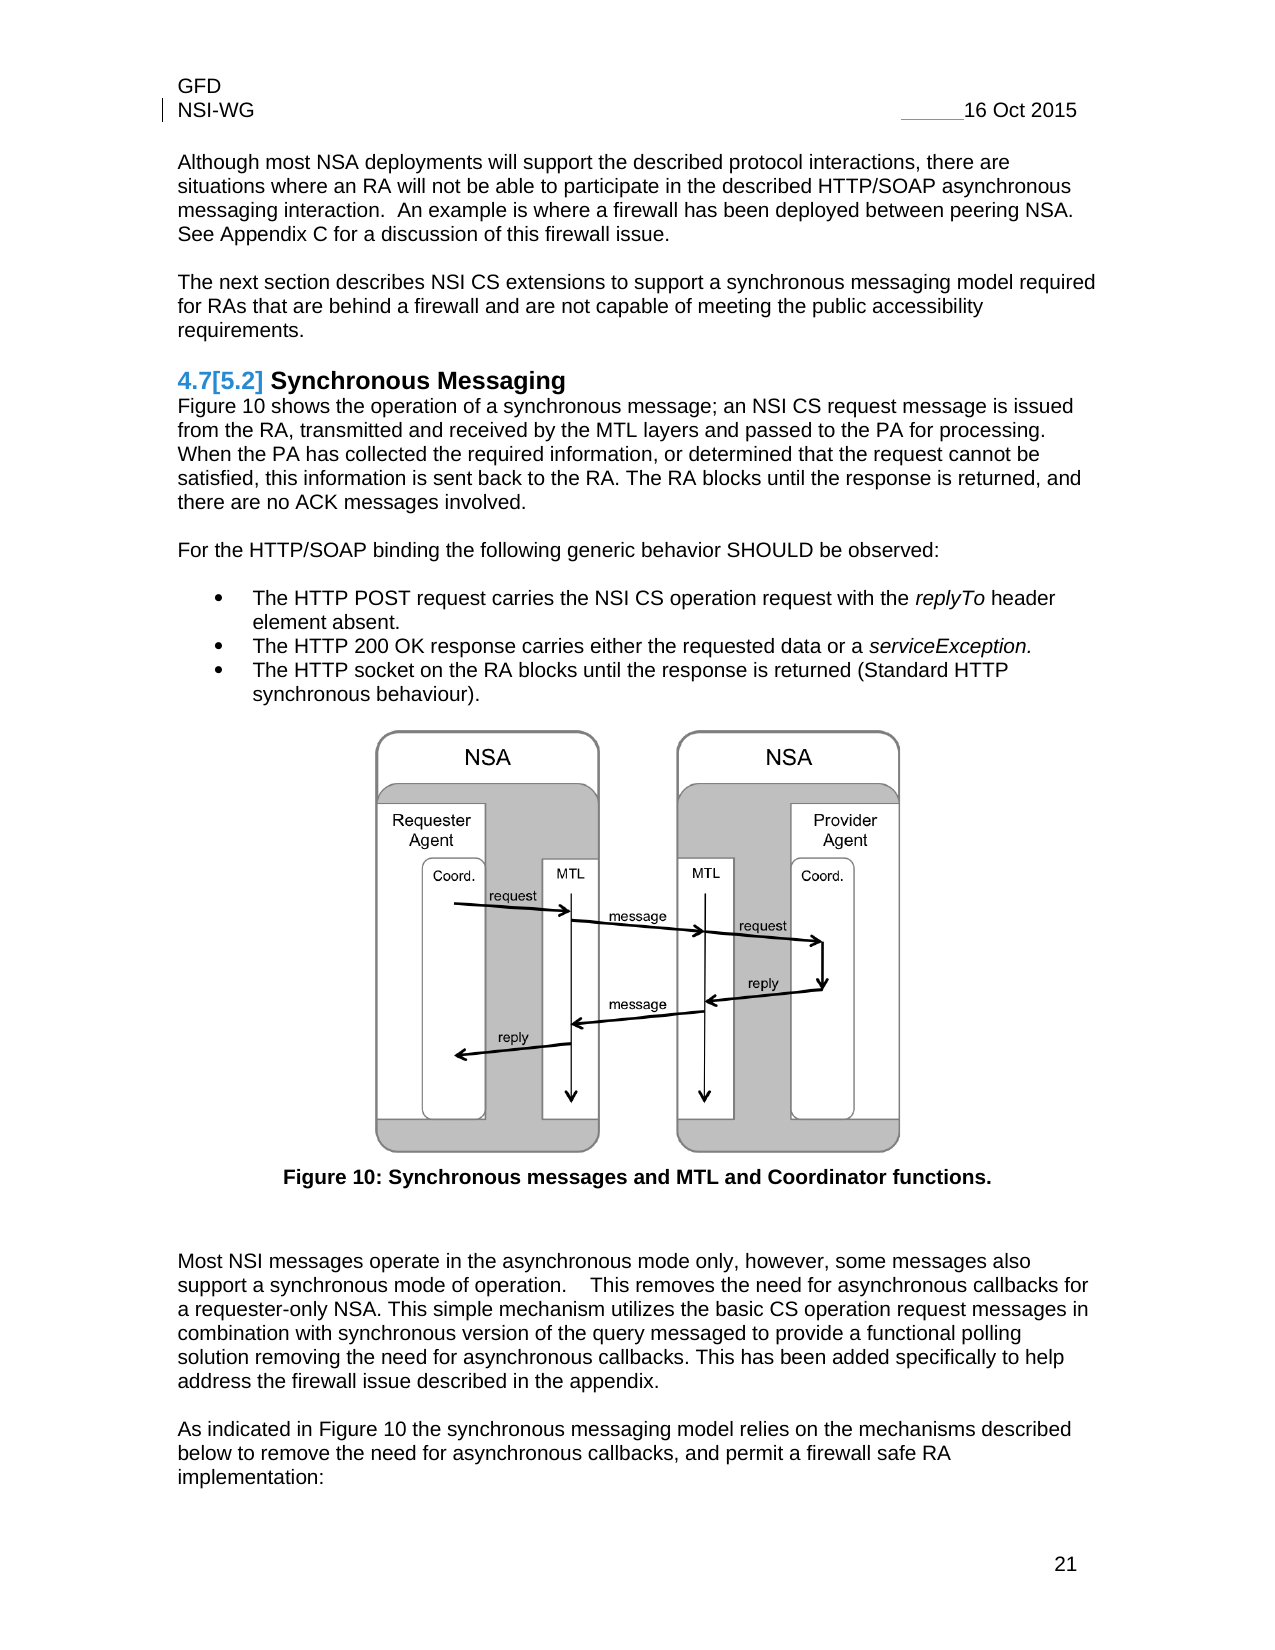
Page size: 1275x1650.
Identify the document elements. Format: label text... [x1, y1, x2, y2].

list The HTTP 200 OK response carries either the requested data or a serviceException. [215, 634, 1098, 658]
picture [375, 730, 901, 1153]
text Figure 10 shows the operation of a synchronous message; an NSI CS request message is issued from the RA, transmitted and received by the MTL layers and passed to the PA for processing. When the PA has collected the required information, or determined that the request cannot be satisfied, this information is sent back to the RA. The RA blocks until the response is returned, and there are no ACK messages involved. [177, 394, 1098, 514]
list The HTTP socket on the RA blocks until the response is returned (Standard HTTP synchronous behaviour). [215, 658, 1098, 706]
text As indicated in Figure 10 the synchronous messaging model relies on the mechanisms described below to remove the need for asynchronous callbacks, and permit a firewall safe RA implementation: [177, 1417, 1098, 1489]
text For the HTTP/SOAP binding the following generic behavior SHOULD be observed: [177, 538, 1098, 562]
text Most NSI messages operate in the asynchronous mode only, however, some messages also support a synchronous mode of operation. This removes the need for asynchronous callbacks for a requester-only NSA. This simple mechanism utilizes the basic CS operation request messages in combination with synchronous version of the query messaged to provide a functional polling solution removing the need for asynchronous callbacks. This has been added specifically to help address the firewall issue described in the appendix. [177, 1249, 1098, 1393]
text Although most NSA deployments will support the described protocol interactions, there are situations where an RA will not be able to participate in the described HTTP/SOAP asynchronous messaging interaction. An example is where a firewall has been deployed between peering NSA. See Appendix C for a discussion of this firewall issue. [177, 150, 1098, 246]
text The next section describes NSI CS extensions to support a synchronous messaging model required for RAs that are behind a firewall and are not capable of meeting the public accessibility requirements. [177, 270, 1098, 342]
subtitle Synchronous Messaging [177, 366, 1098, 394]
text Figure 10: Synchronous messages and MTL and Coordinator functions. [177, 1165, 1098, 1189]
list The HTTP POST request carries the NSI CS operation request with the replyTo header element absent. [215, 586, 1098, 634]
